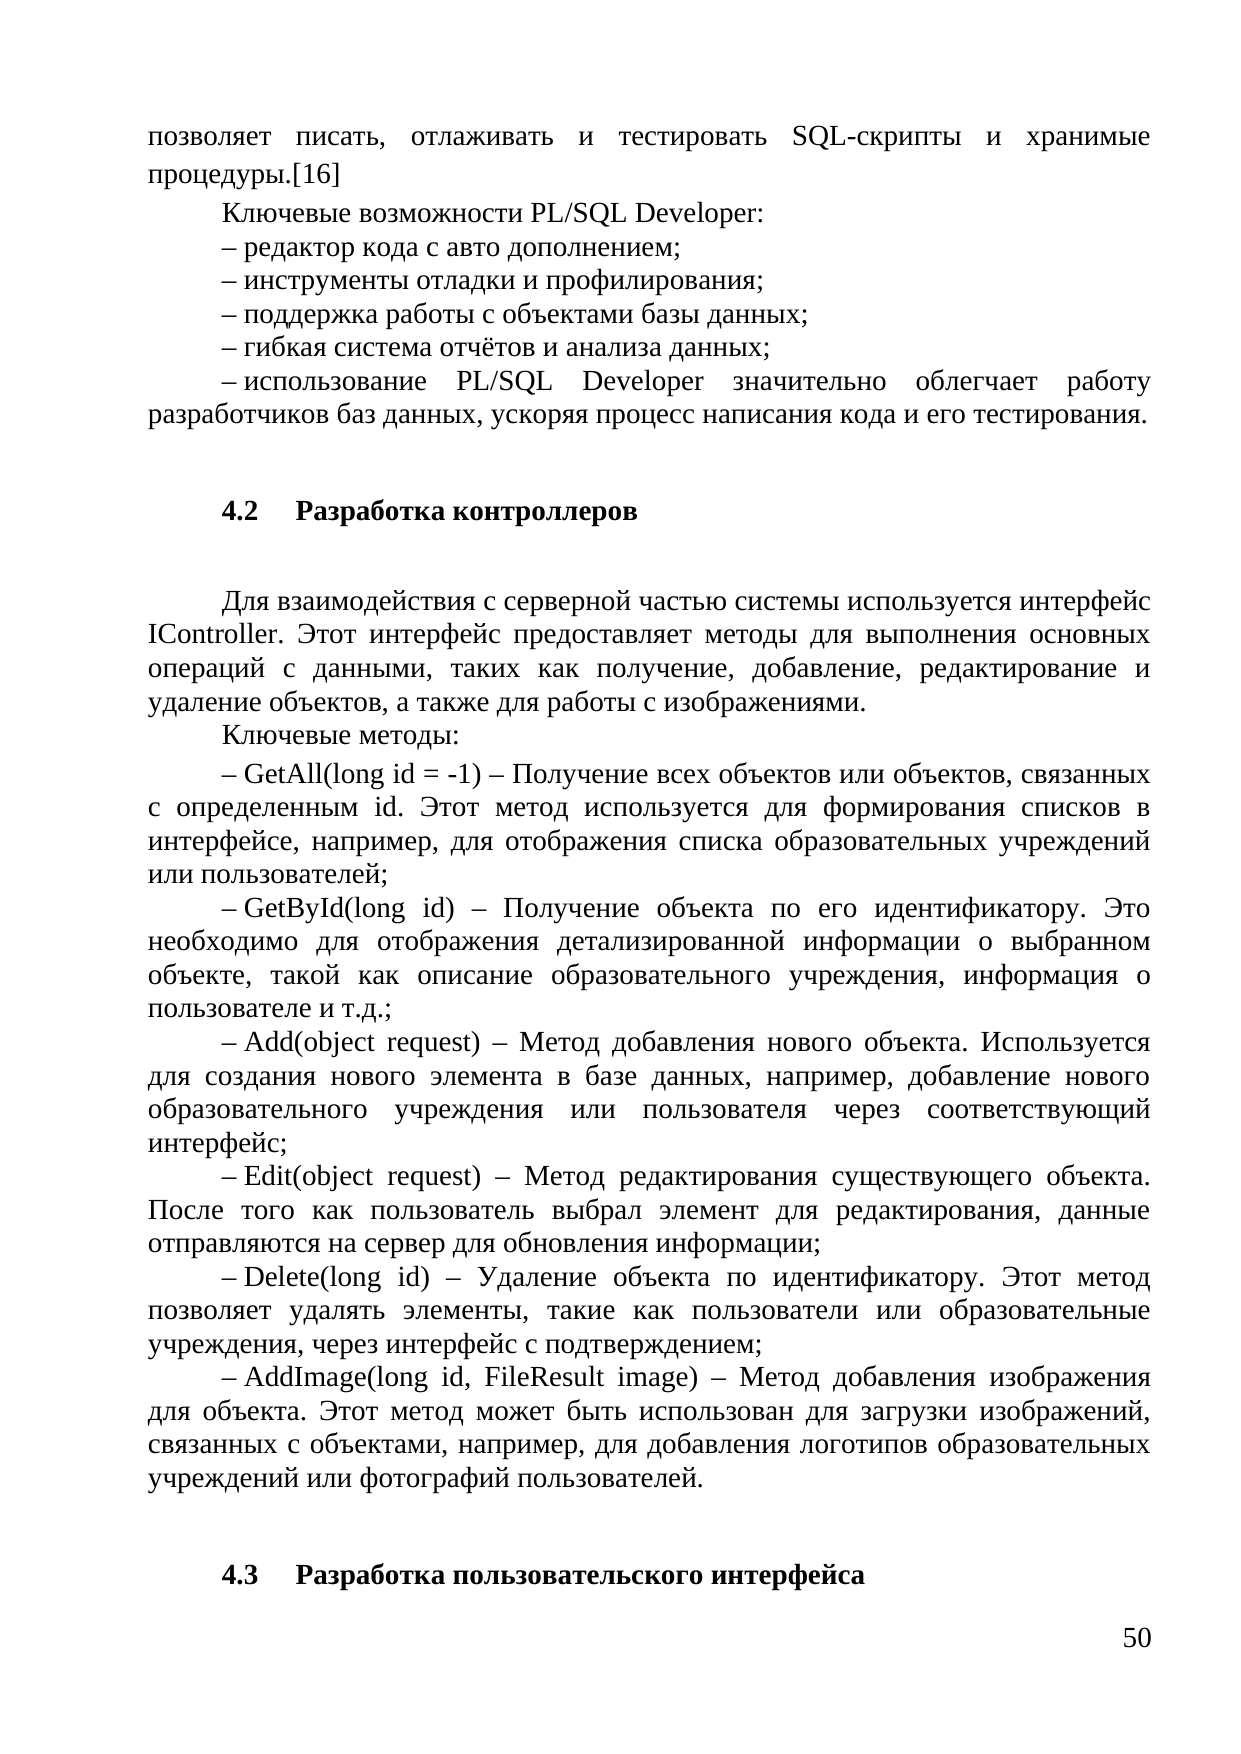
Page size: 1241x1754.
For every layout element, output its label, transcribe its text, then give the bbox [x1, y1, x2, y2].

subtitle Разработка контроллеров [222, 493, 1152, 527]
text Ключевые методы: [148, 717, 1152, 751]
text гибкая система отчётов и анализа данных; [148, 329, 1152, 363]
text GetAll(long id = -1) – Получение всех объектов или объектов, связанных с определенным id. Этот метод используется для формирования списков в интерфейсе, например, для отображения списка образовательных учреждений или пользователей; [148, 756, 1152, 890]
text Edit(object request) – Метод редактирования существующего объекта. После того как пользователь выбрал элемент для редактирования, данные отправляются на сервер для обновления информации; [148, 1158, 1152, 1259]
text Для взаимодействия с серверной частью системы используется интерфейс IController. Этот интерфейс предоставляет методы для выполнения основных операций с данными, таких как получение, добавление, редактирование и удаление объектов, а также для работы с изображениями. [148, 583, 1152, 717]
text поддержка работы с объектами базы данных; [148, 296, 1152, 329]
text инструменты отладки и профилирования; [148, 262, 1152, 296]
text Ключевые возможности PL/SQL Developer: [148, 195, 1152, 229]
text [148, 118, 1152, 190]
text Add(object request) – Метод добавления нового объекта. Используется для создания нового элемента в базе данных, например, добавление нового образовательного учреждения или пользователя через соответствующий интерфейс; [148, 1024, 1152, 1158]
text AddImage(long id, FileResult image) – Метод добавления изображения для объекта. Этот метод может быть использован для загрузки изображений, связанных с объектами, например, для добавления логотипов образовательных учреждений или фотографий пользователей. [148, 1359, 1152, 1494]
text редактор кода с авто дополнением; [148, 229, 1152, 262]
subtitle Разработка пользовательского интерфейса [222, 1557, 1152, 1591]
text использование PL/SQL Developer значительно облегчает работу разработчиков баз данных, ускоряя процесс написания кода и его тестирования. [148, 363, 1152, 430]
text Delete(long id) – Удаление объекта по идентификатору. Этот метод позволяет удалять элементы, такие как пользователи или образовательные учреждения, через интерфейс с подтверждением; [148, 1259, 1152, 1359]
text GetById(long id) – Получение объекта по его идентификатору. Это необходимо для отображения детализированной информации о выбранном объекте, такой как описание образовательного учреждения, информация о пользователе и т.д.; [148, 890, 1152, 1024]
